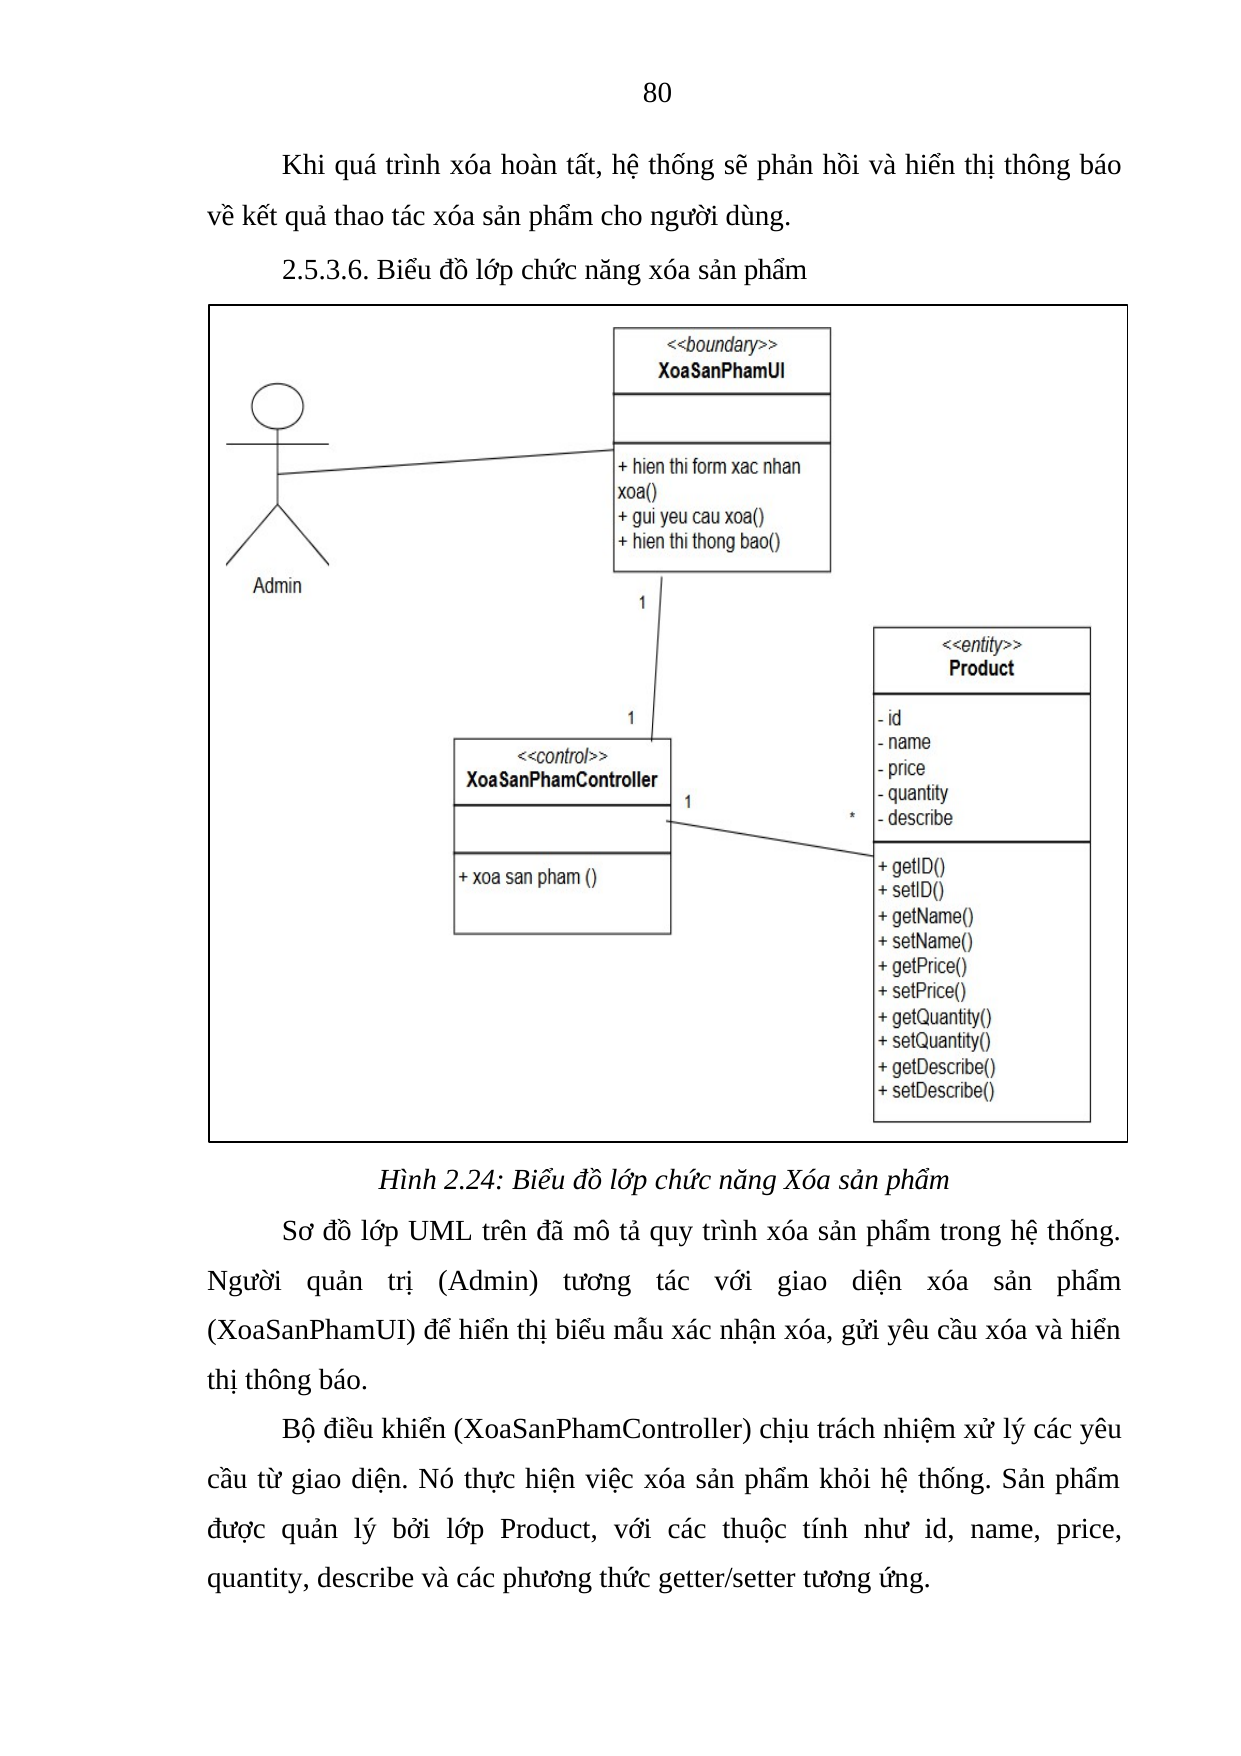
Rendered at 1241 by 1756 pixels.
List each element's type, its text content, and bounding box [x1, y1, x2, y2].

text Khi quá trình xóa hoàn tất, hệ thống sẽ phản hồi và hiển thị thông báo về kết quả thao tác xóa sản phẩm cho người dùng. [207, 147, 1122, 231]
picture [225, 327, 1092, 1124]
list Biểu đồ lớp chức năng xóa sản phẩm [282, 252, 1137, 286]
text Bộ điều khiển (XoaSanPhamController) chịu trách nhiệm xử lý các yêu cầu từ giao diện. Nó thực hiện việc xóa sản phẩm khỏi hệ thống. Sản phẩm được quản lý bởi lớp Product, với các thuộc tính như id, name, price, quantity, describe và các phương thức getter/setter tương ứng. [207, 1412, 1122, 1594]
text Sơ đồ lớp UML trên đã mô tả quy trình xóa sản phẩm trong hệ thống. Người quản trị (Admin) tương tác với giao diện xóa sản phẩm (XoaSanPhamUI) để hiển thị biểu mẫu xác nhận xóa, gửi yêu cầu xóa và hiển thị thông báo. [207, 1213, 1123, 1395]
